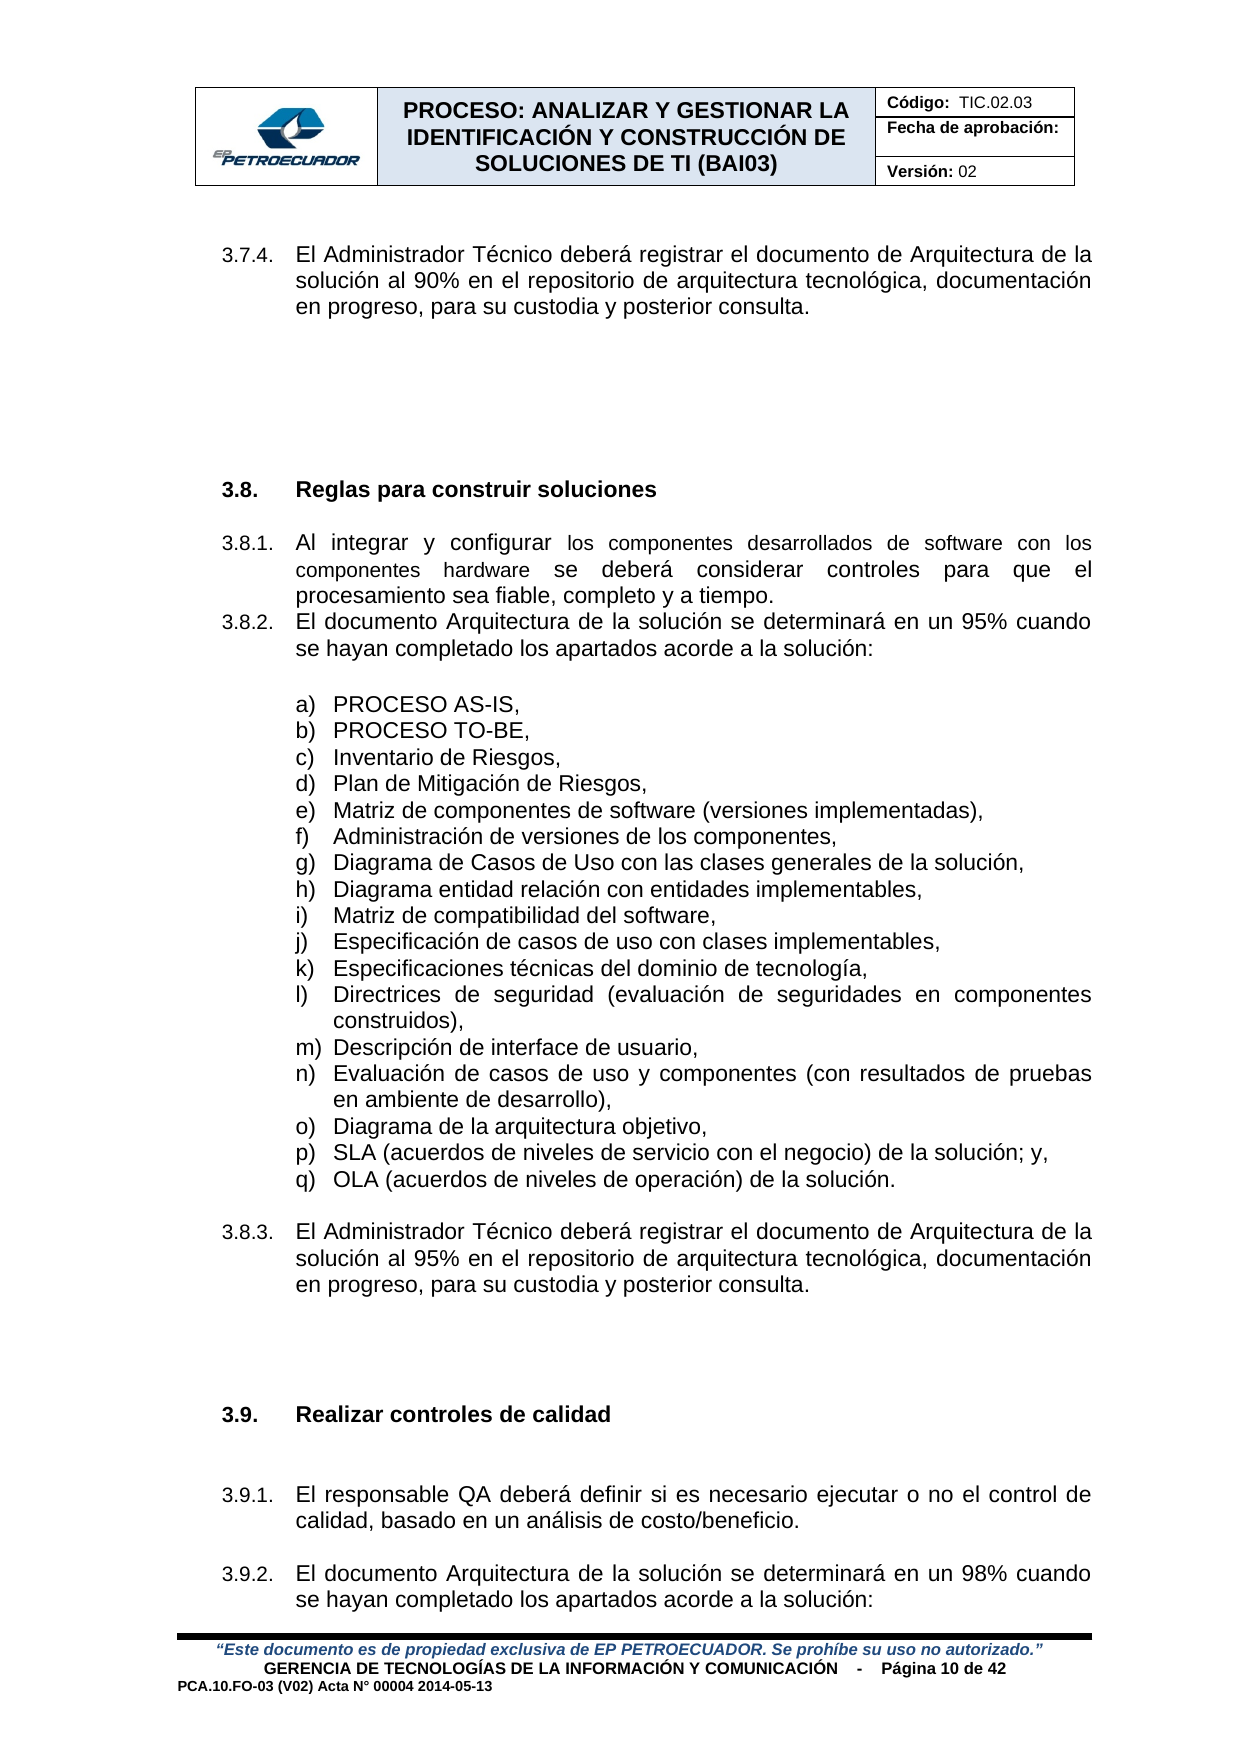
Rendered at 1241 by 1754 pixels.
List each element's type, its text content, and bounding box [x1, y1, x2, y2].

list Plan de Mitigación de Riesgos, [295, 770, 1092, 797]
subtitle Reglas para construir soluciones [222, 476, 1092, 503]
list Matriz de componentes de software (versiones implementadas), [295, 797, 1092, 823]
list Especificaciones técnicas del dominio de tecnología, [295, 955, 1092, 981]
list PROCESO TO-BE, [295, 717, 1092, 744]
list El Administrador Técnico deberá registrar el documento de Arquitectura de la solución al 95% en el repositorio de arquitectura tecnológica, documentación en progreso, para su custodia y posterior consulta. [222, 1218, 1092, 1297]
list OLA (acuerdos de niveles de operación) de la solución. [295, 1166, 1092, 1192]
list El responsable QA deberá definir si es necesario ejecutar o no el control de calidad, basado en un análisis de costo/beneficio. [222, 1481, 1092, 1533]
list PROCESO AS-IS, [295, 691, 1092, 717]
list Inventario de Riesgos, [295, 744, 1092, 770]
list El documento Arquitectura de la solución se determinará en un 95% cuando se hayan completado los apartados acorde a la solución: [222, 608, 1092, 661]
list Matriz de compatibilidad del software, [295, 902, 1092, 928]
list SLA (acuerdos de niveles de servicio con el negocio) de la solución; y, [295, 1139, 1092, 1166]
list El documento Arquitectura de la solución se determinará en un 98% cuando se hayan completado los apartados acorde a la solución: [222, 1560, 1092, 1612]
list Diagrama de la arquitectura objetivo, [295, 1113, 1092, 1139]
picture [207, 104, 366, 169]
list Diagrama entidad relación con entidades implementables, [295, 876, 1092, 902]
list Descripción de interface de usuario, [295, 1034, 1092, 1060]
list Directrices de seguridad (evaluación de seguridades en componentes construidos), [295, 981, 1092, 1034]
list Administración de versiones de los componentes, [295, 823, 1092, 849]
list Diagrama de Casos de Uso con las clases generales de la solución, [295, 849, 1092, 876]
list Evaluación de casos de uso y componentes (con resultados de pruebas en ambiente de desarrollo), [295, 1060, 1092, 1113]
list El Administrador Técnico deberá registrar el documento de Arquitectura de la solución al 90% en el repositorio de arquitectura tecnológica, documentación en progreso, para su custodia y posterior consulta. [222, 241, 1092, 320]
list Especificación de casos de uso con clases implementables, [295, 928, 1092, 955]
list Al integrar y configurar los componentes desarrollados de software con los componentes hardware se deberá considerar controles para que el procesamiento sea fiable, completo y a tiempo. [222, 529, 1092, 608]
subtitle Realizar controles de calidad [222, 1401, 1092, 1428]
